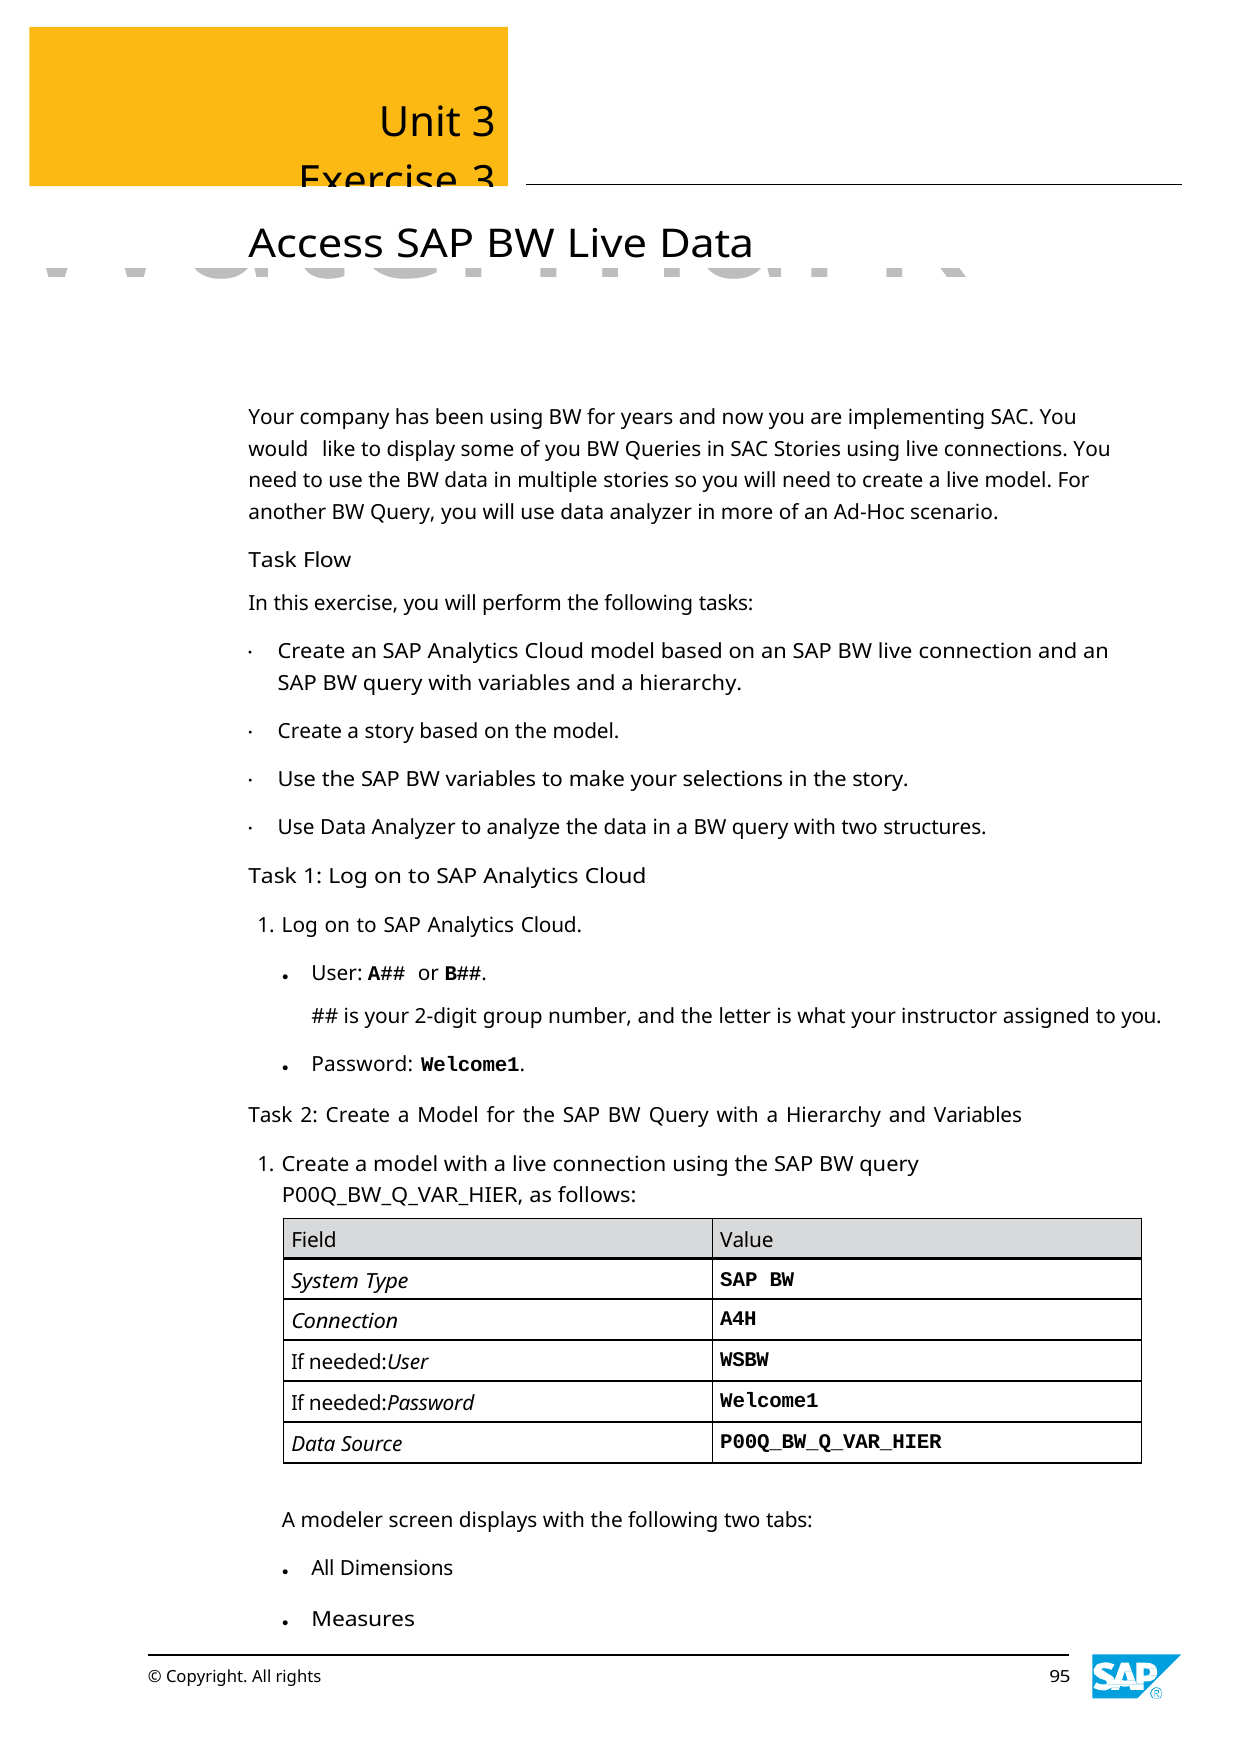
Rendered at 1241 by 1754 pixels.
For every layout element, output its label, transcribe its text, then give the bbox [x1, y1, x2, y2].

table_cell A4H [713, 1300, 1141, 1339]
table_cell System Type [284, 1260, 712, 1298]
list Log on to SAP Analytics Cloud. [257, 910, 1240, 939]
list Create a model with a live connection using the SAP BW query P00Q_BW_Q_VAR_HIER, as follows: [257, 1149, 1118, 1209]
table_header Field [284, 1219, 712, 1257]
text Task 1: Log on to SAP Analytics Cloud [248, 861, 1240, 890]
list Create a story based on the model. [248, 716, 1240, 745]
text Task 2: Create a Model for the SAP BW Query with a Hierarchy and Variables [248, 1100, 1240, 1128]
list Use Data Analyzer to analyze the data in a BW query with two structures. [248, 812, 1240, 841]
subtitle Access SAP BW Live Data [248, 216, 1240, 269]
list Password: Welcome1. [282, 1049, 1240, 1078]
text A modeler screen displays with the following two tabs: [282, 1505, 1240, 1534]
text Your company has been using BW for years and now you are implementing SAC. You would like to display some of you BW Queries in SAC Stories using live connections. You need to use the BW data in multiple stories so you will need to create a live model. For another BW Query, you will use data analyzer in more of an Ad-Hoc scenario. [248, 402, 1134, 526]
table_header Value [713, 1219, 1141, 1257]
table_cell If needed:User [284, 1341, 712, 1380]
table_cell Data Source [284, 1423, 712, 1462]
text In this exercise, you will perform the following tasks: [248, 588, 1240, 617]
table_cell WSBW [713, 1341, 1141, 1380]
table_cell P00Q_BW_Q_VAR_HIER [713, 1423, 1141, 1462]
table_cell Welcome1 [713, 1382, 1141, 1421]
text ## is your 2-digit group number, and the letter is what your instructor assigned to you. [311, 1001, 1240, 1030]
text Task Flow [248, 545, 1240, 574]
picture [1150, 1687, 1162, 1699]
table_cell SAP BW [713, 1260, 1141, 1298]
list Measures [282, 1604, 1240, 1632]
list User: A## or B##. [282, 958, 1240, 987]
table_cell Connection [284, 1300, 712, 1339]
table_cell If needed:Password [284, 1382, 712, 1421]
list Use the SAP BW variables to make your selections in the story. [248, 764, 1240, 793]
list Create an SAP Analytics Cloud model based on an SAP BW live connection and an SAP BW query with variables and a hierarchy. [248, 636, 1138, 696]
list All Dimensions [282, 1553, 1240, 1582]
